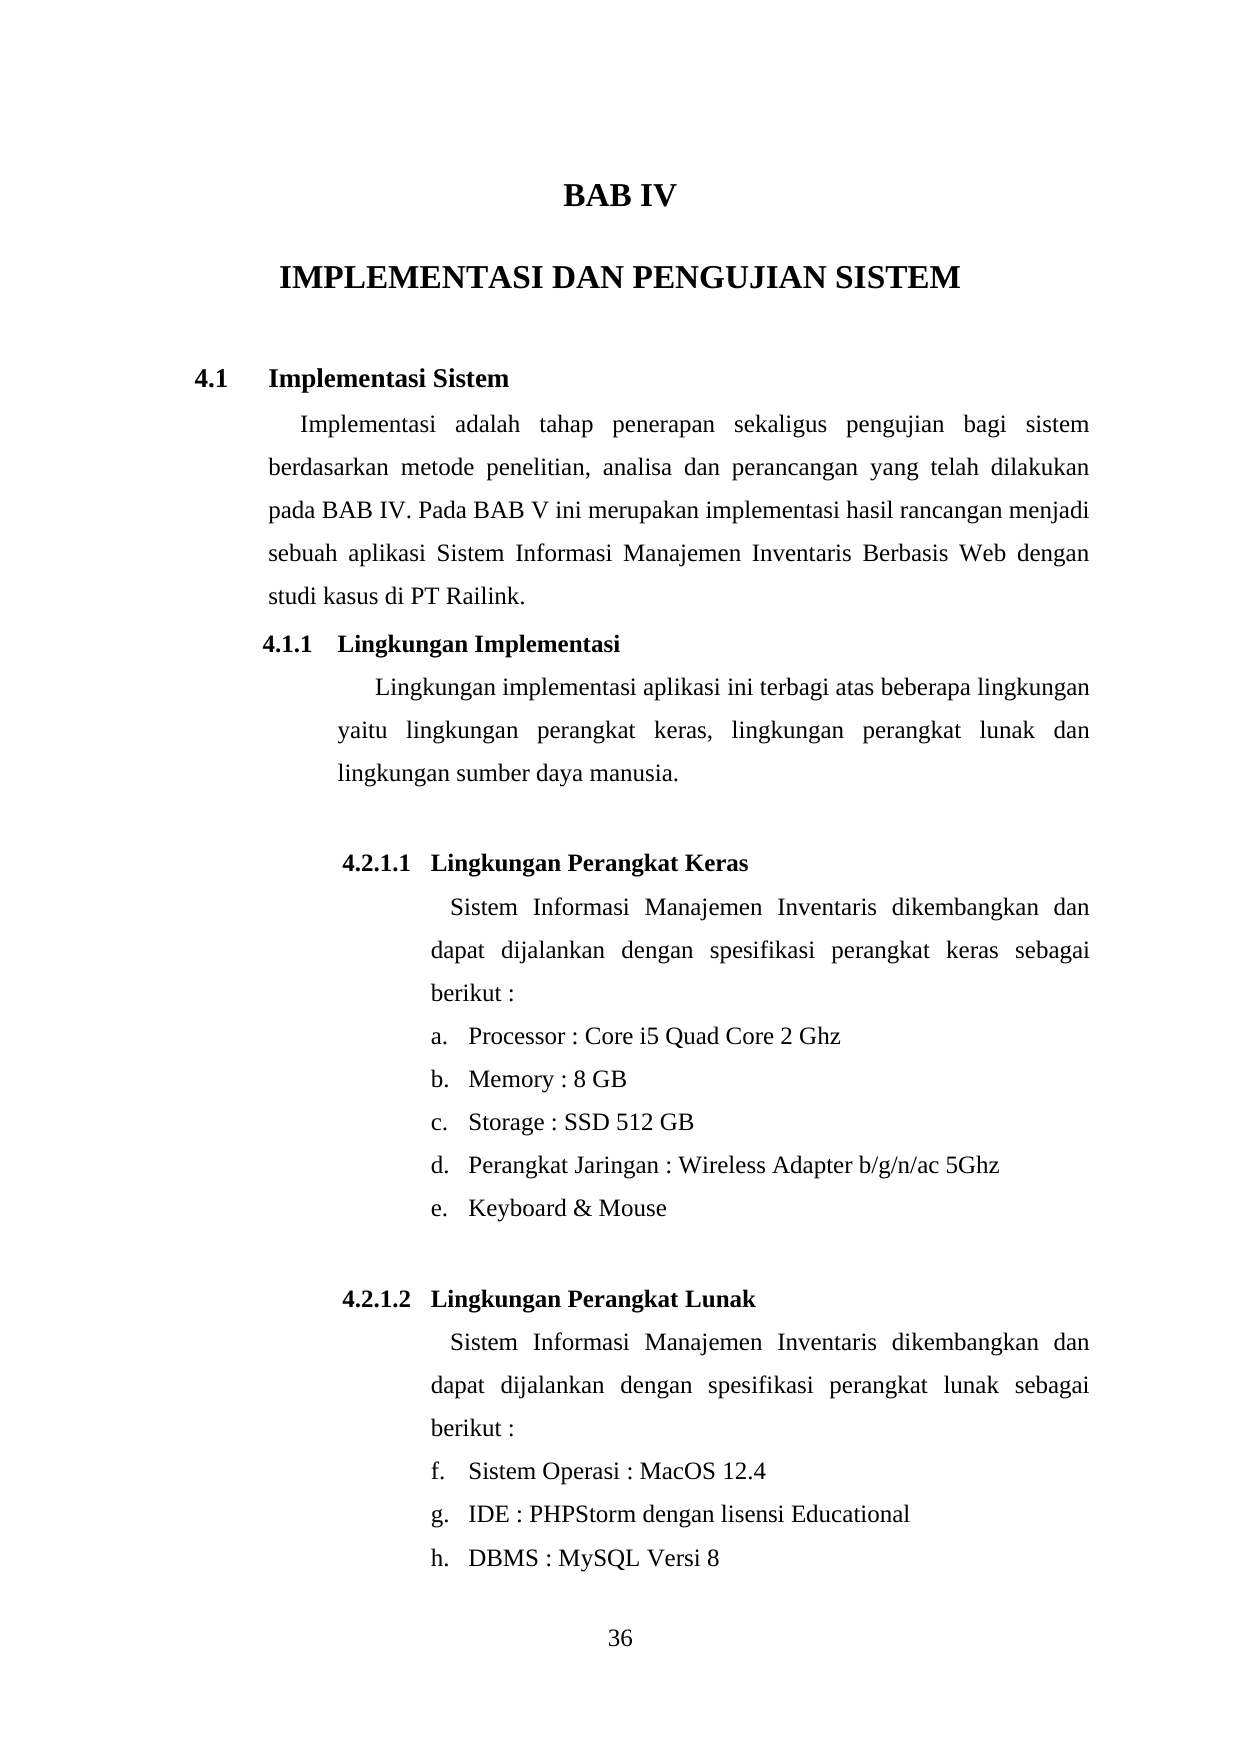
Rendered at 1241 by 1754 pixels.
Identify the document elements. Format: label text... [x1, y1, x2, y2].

subtitle Lingkungan Implementasi [262, 629, 1090, 657]
text Sistem Informasi Manajemen Inventaris dikembangkan dan dapat dijalankan dengan spesifikasi perangkat keras sebagai berikut : [431, 892, 1090, 1007]
list Sistem Operasi : MacOS 12.4 [431, 1456, 1090, 1485]
subtitle BAB IV [150, 175, 1090, 213]
subtitle Lingkungan Perangkat Keras [342, 848, 1090, 877]
subtitle IMPLEMENTASI DAN PENGUJIAN SISTEM [150, 257, 1090, 296]
subtitle Lingkungan Perangkat Lunak [342, 1284, 1090, 1313]
text Sistem Informasi Manajemen Inventaris dikembangkan dan dapat dijalankan dengan spesifikasi perangkat lunak sebagai berikut : [431, 1327, 1090, 1442]
text Lingkungan implementasi aplikasi ini terbagi atas beberapa lingkungan yaitu lingkungan perangkat keras, lingkungan perangkat lunak dan lingkungan sumber daya manusia. [337, 672, 1090, 787]
list IDE : PHPStorm dengan lisensi Educational [431, 1499, 1090, 1528]
list Processor : Core i5 Quad Core 2 Ghz [431, 1021, 1090, 1050]
list Memory : 8 GB [431, 1064, 1090, 1093]
subtitle Implementasi Sistem [194, 362, 1090, 393]
list Perangkat Jaringan : Wireless Adapter b/g/n/ac 5Ghz [431, 1150, 1090, 1179]
list DBMS : MySQL Versi 8 [431, 1543, 1090, 1571]
text Implementasi adalah tahap penerapan sekaligus pengujian bagi sistem berdasarkan metode penelitian, analisa dan perancangan yang telah dilakukan pada BAB IV. Pada BAB V ini merupakan implementasi hasil rancangan menjadi sebuah aplikasi Sistem Informasi Manajemen Inventaris Berbasis Web dengan studi kasus di PT Railink. [268, 409, 1090, 610]
list Storage : SSD 512 GB [431, 1107, 1090, 1136]
list Keyboard & Mouse [431, 1193, 1090, 1222]
